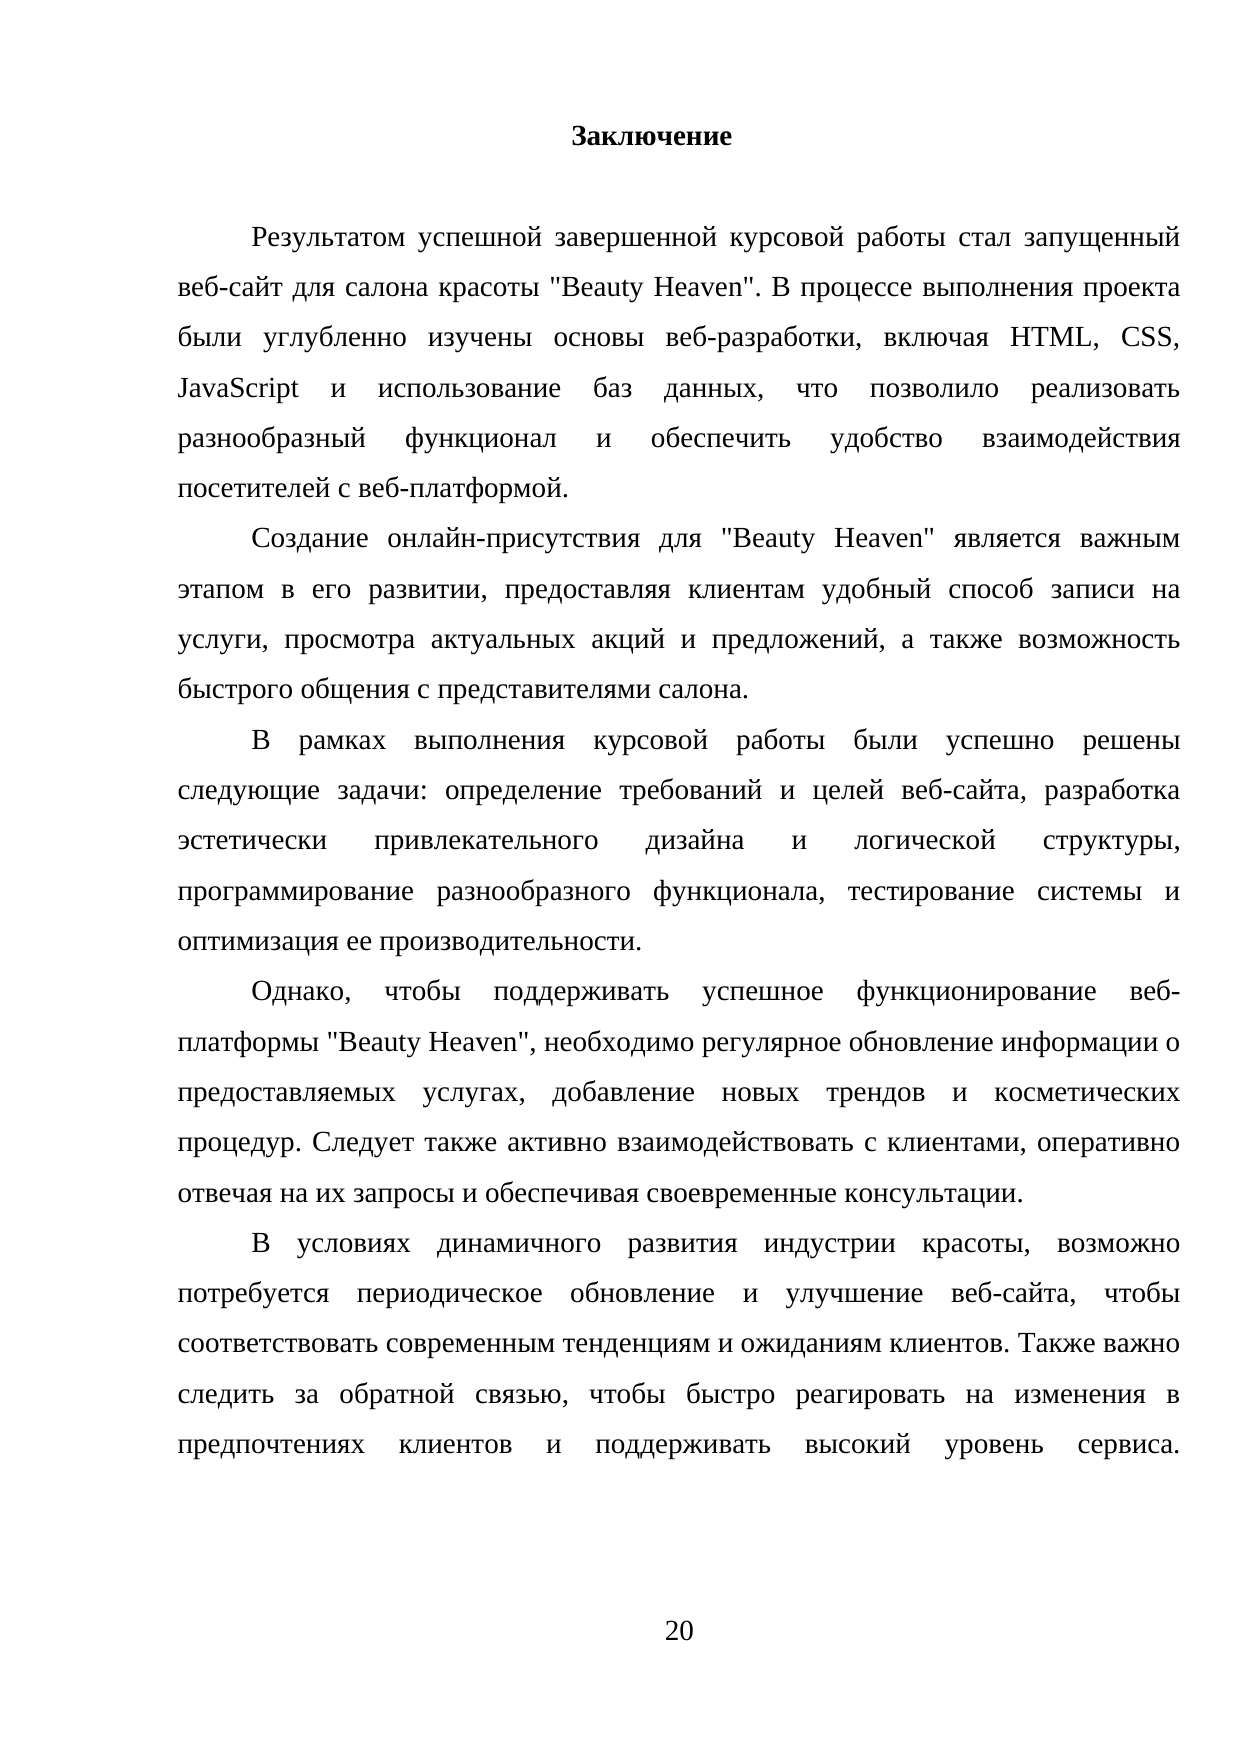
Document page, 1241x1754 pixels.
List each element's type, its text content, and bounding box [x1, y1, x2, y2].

text Заключение [177, 118, 1181, 152]
text В условиях динамичного развития индустрии красоты, возможно потребуется периодическое обновление и улучшение веб-сайта, чтобы соответствовать современным тенденциям и ожиданиям клиентов. Также важно следить за обратной связью, чтобы быстро реагировать на изменения в предпочтениях клиентов и поддерживать высокий уровень сервиса. [177, 1225, 1181, 1503]
text Результатом успешной завершенной курсовой работы стал запущенный веб-сайт для салона красоты "Beauty Heaven". В процессе выполнения проекта были углубленно изучены основы веб-разработки, включая HTML, CSS, JavaScript и использование баз данных, что позволило реализовать разнообразный функционал и обеспечить удобство взаимодействия посетителей с веб-платформой. [177, 219, 1181, 504]
text В рамках выполнения курсовой работы были успешно решены следующие задачи: определение требований и целей веб-сайта, разработка эстетически привлекательного дизайна и логической структуры, программирование разнообразного функционала, тестирование системы и оптимизация ее производительности. [177, 722, 1181, 957]
text Однако, чтобы поддерживать успешное функционирование веб-платформы "Beauty Heaven", необходимо регулярное обновление информации о предоставляемых услугах, добавление новых трендов и косметических процедур. Следует также активно взаимодействовать с клиентами, оперативно отвечая на их запросы и обеспечивая своевременные консультации. [177, 973, 1181, 1208]
text Создание онлайн-присутствия для "Beauty Heaven" является важным этапом в его развитии, предоставляя клиентам удобный способ записи на услуги, просмотра актуальных акций и предложений, а также возможность быстрого общения с представителями салона. [177, 521, 1181, 705]
